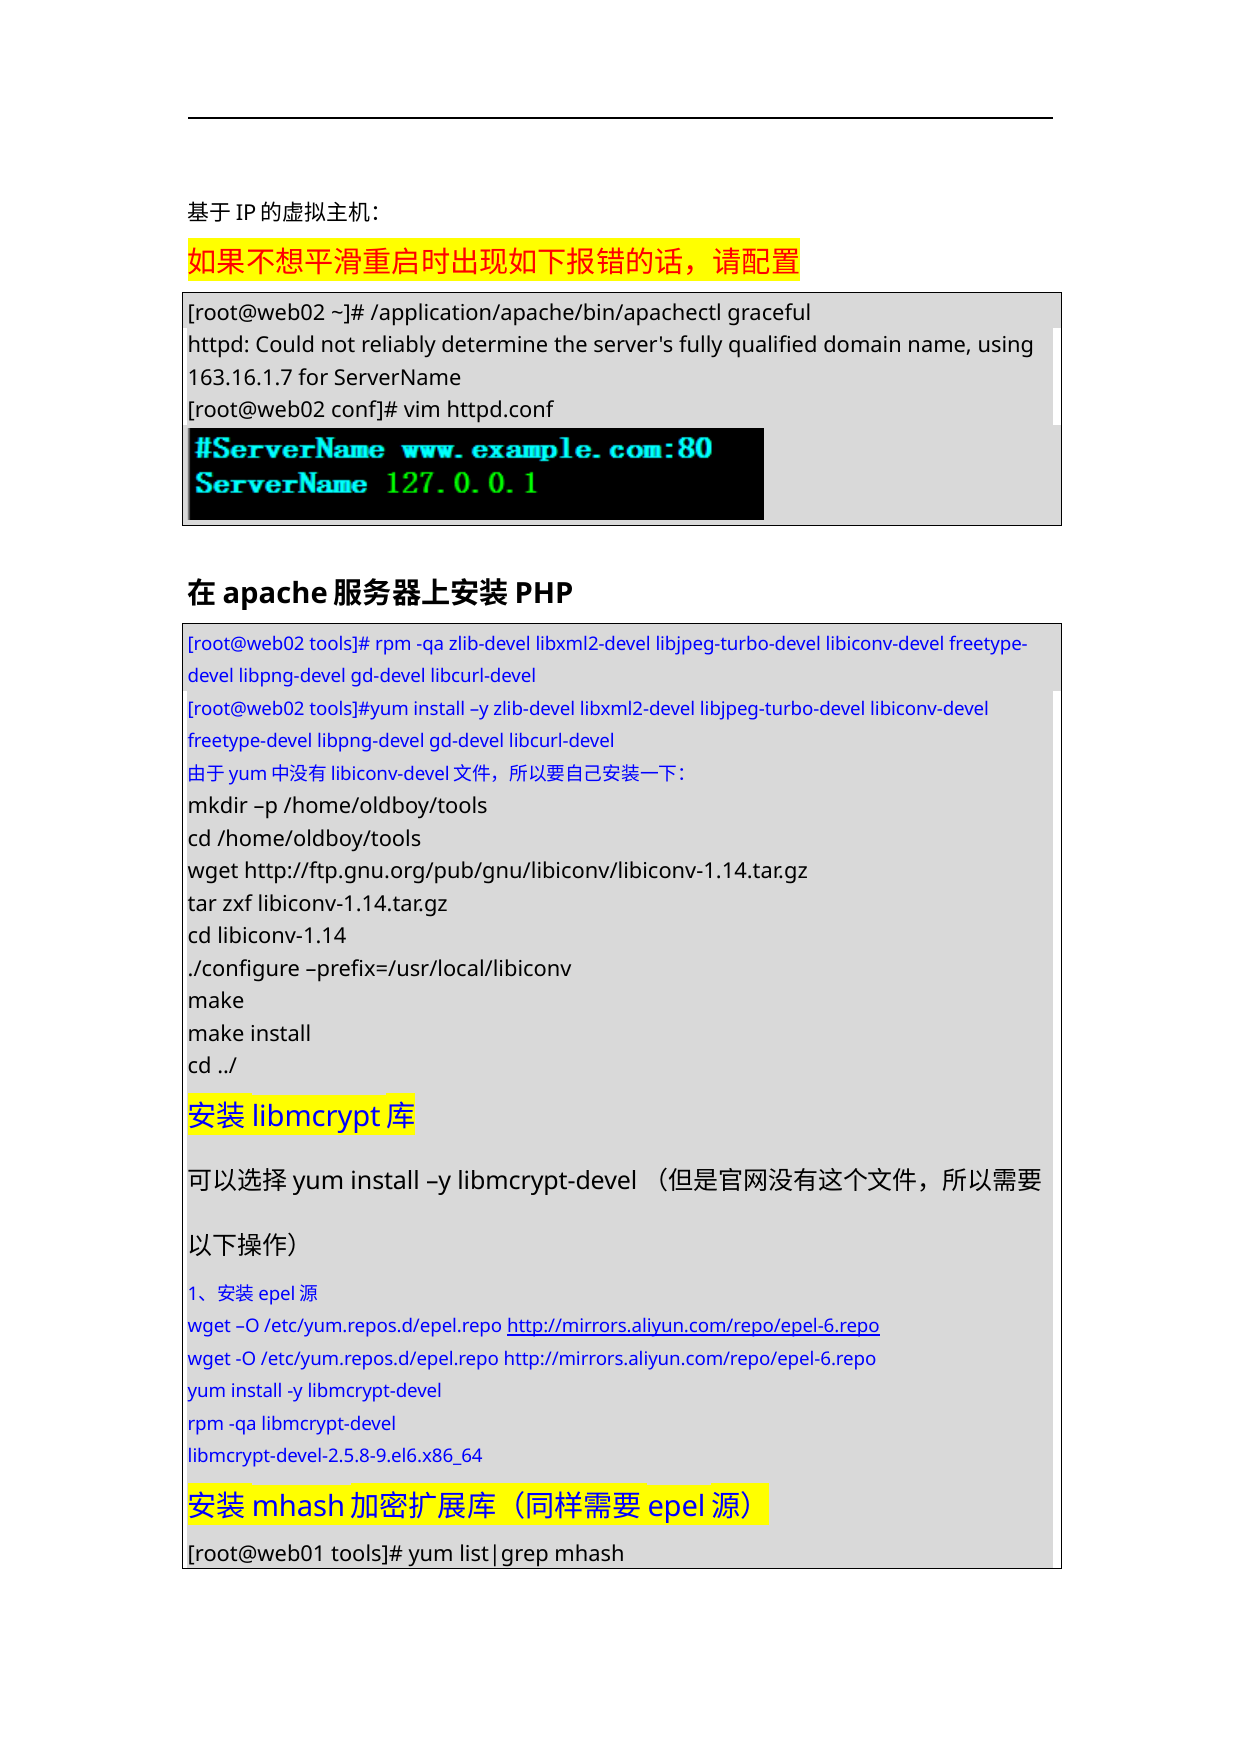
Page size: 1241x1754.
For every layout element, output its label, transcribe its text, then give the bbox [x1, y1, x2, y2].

text 在apache服务器上安装PHP [187, 558, 998, 623]
text [root@web02 conf]# vim httpd.conf [187, 393, 1053, 422]
text [root@web01 tools]# yum list|grep mhash [187, 1536, 1053, 1568]
text wget http://ftp.gnu.org/pub/gnu/libiconv/libiconv-1.14.tar.gz [187, 854, 1053, 886]
text wget –O /etc/yum.repos.d/epel.repo http://mirrors.aliyun.com/repo/epel-6.repo [187, 1309, 1053, 1341]
text [root@web02 ~]# /application/apache/bin/apachectl graceful [183, 293, 1061, 328]
text 可以选择 yum install –y libmcrypt-devel （但是官网没有这个文件，所以需要以下操作） [187, 1146, 1053, 1276]
text 基于IP的虚拟主机： [187, 194, 998, 227]
text mkdir –p /home/oldboy/tools [187, 789, 1053, 821]
text make install [187, 1016, 1053, 1049]
text 安装libmcrypt库 [187, 1081, 1053, 1146]
text cd ../ [187, 1049, 1053, 1081]
text libmcrypt-devel-2.5.8-9.el6.x86_64 [187, 1439, 1053, 1471]
text rpm -qa libmcrypt-devel [187, 1406, 1053, 1439]
text yum install -y libmcrypt-devel [187, 1374, 1053, 1406]
text wget -O /etc/yum.repos.d/epel.repo http://mirrors.aliyun.com/repo/epel-6.repo [187, 1341, 1053, 1374]
text [root@web02 tools]#yum install –y zlib-devel libxml2-devel libjpeg-turbo-devel libiconv-devel freetype-devel libpng-devel gd-devel libcurl-devel [187, 691, 1053, 756]
text tar zxf libiconv-1.14.tar.gz [187, 886, 1053, 919]
text ./configure –prefix=/usr/local/libiconv [187, 951, 1053, 984]
text make [187, 984, 1053, 1016]
text cd /home/oldboy/tools [187, 821, 1053, 854]
text httpd: Could not reliably determine the server's fully qualified domain name, using 163.16.1.7 for ServerName [187, 328, 1053, 393]
picture [187, 428, 764, 520]
text 安装mhash加密扩展库（同样需要epel源） [187, 1471, 1053, 1536]
text [root@web02 tools]# rpm -qa zlib-devel libxml2-devel libjpeg-turbo-devel libiconv-devel freetype-devel libpng-devel gd-devel libcurl-devel [183, 624, 1061, 691]
text 由于yum中没有libiconv-devel文件，所以要自己安装一下： [187, 756, 1053, 789]
text 如果不想平滑重启时出现如下报错的话，请配置 [187, 227, 998, 292]
text 1、安装epel源 [187, 1276, 1053, 1309]
text cd libiconv-1.14 [187, 919, 1053, 951]
